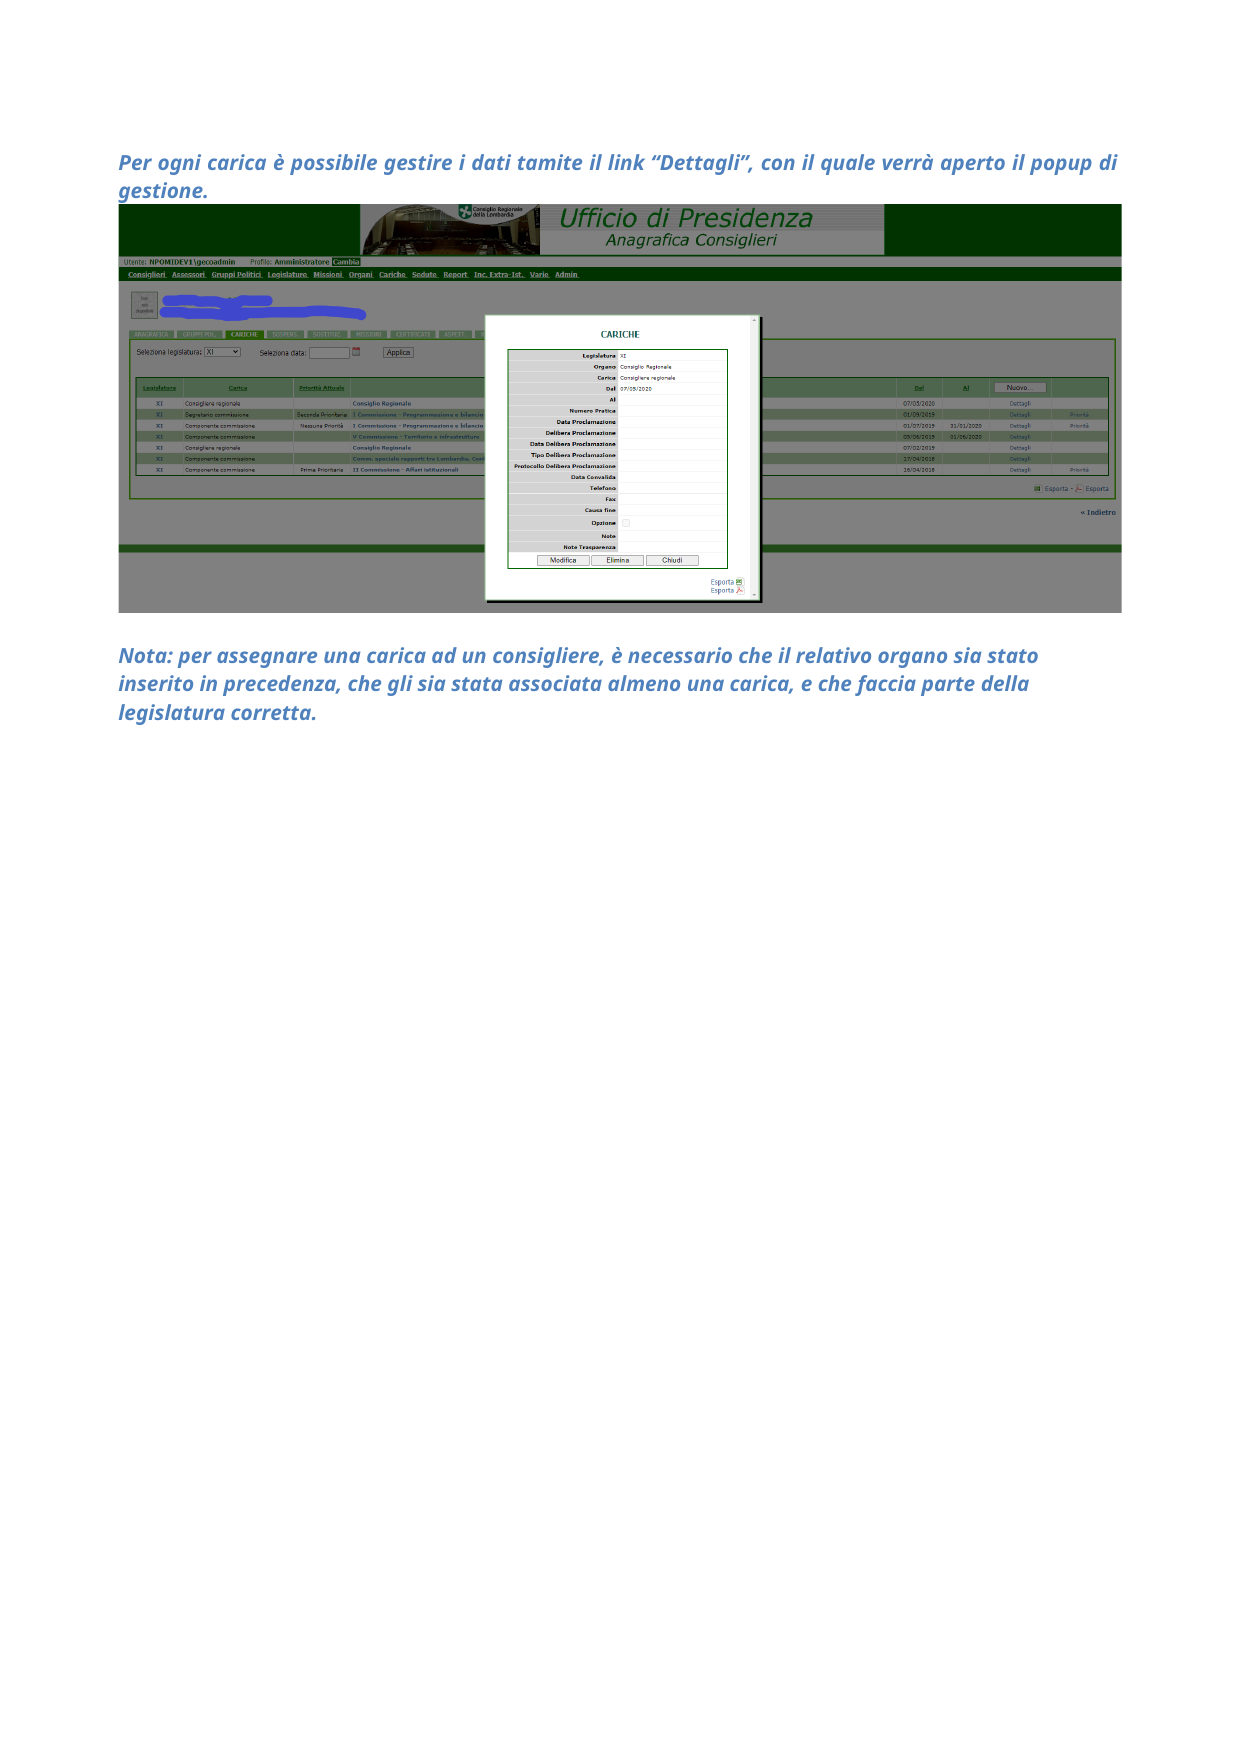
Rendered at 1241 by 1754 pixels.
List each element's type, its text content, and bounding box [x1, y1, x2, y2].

text Nota: per assegnare una carica ad un consigliere, è necessario che il relativo organo sia stato inserito in precedenza, che gli sia stata associata almeno una carica, e che faccia parte della legislatura corretta. [118, 641, 1122, 726]
picture [118, 204, 1122, 613]
text Per ogni carica è possibile gestire i dati tamite il link “Dettagli”, con il quale verrà aperto il popup di gestione. [118, 148, 1122, 204]
